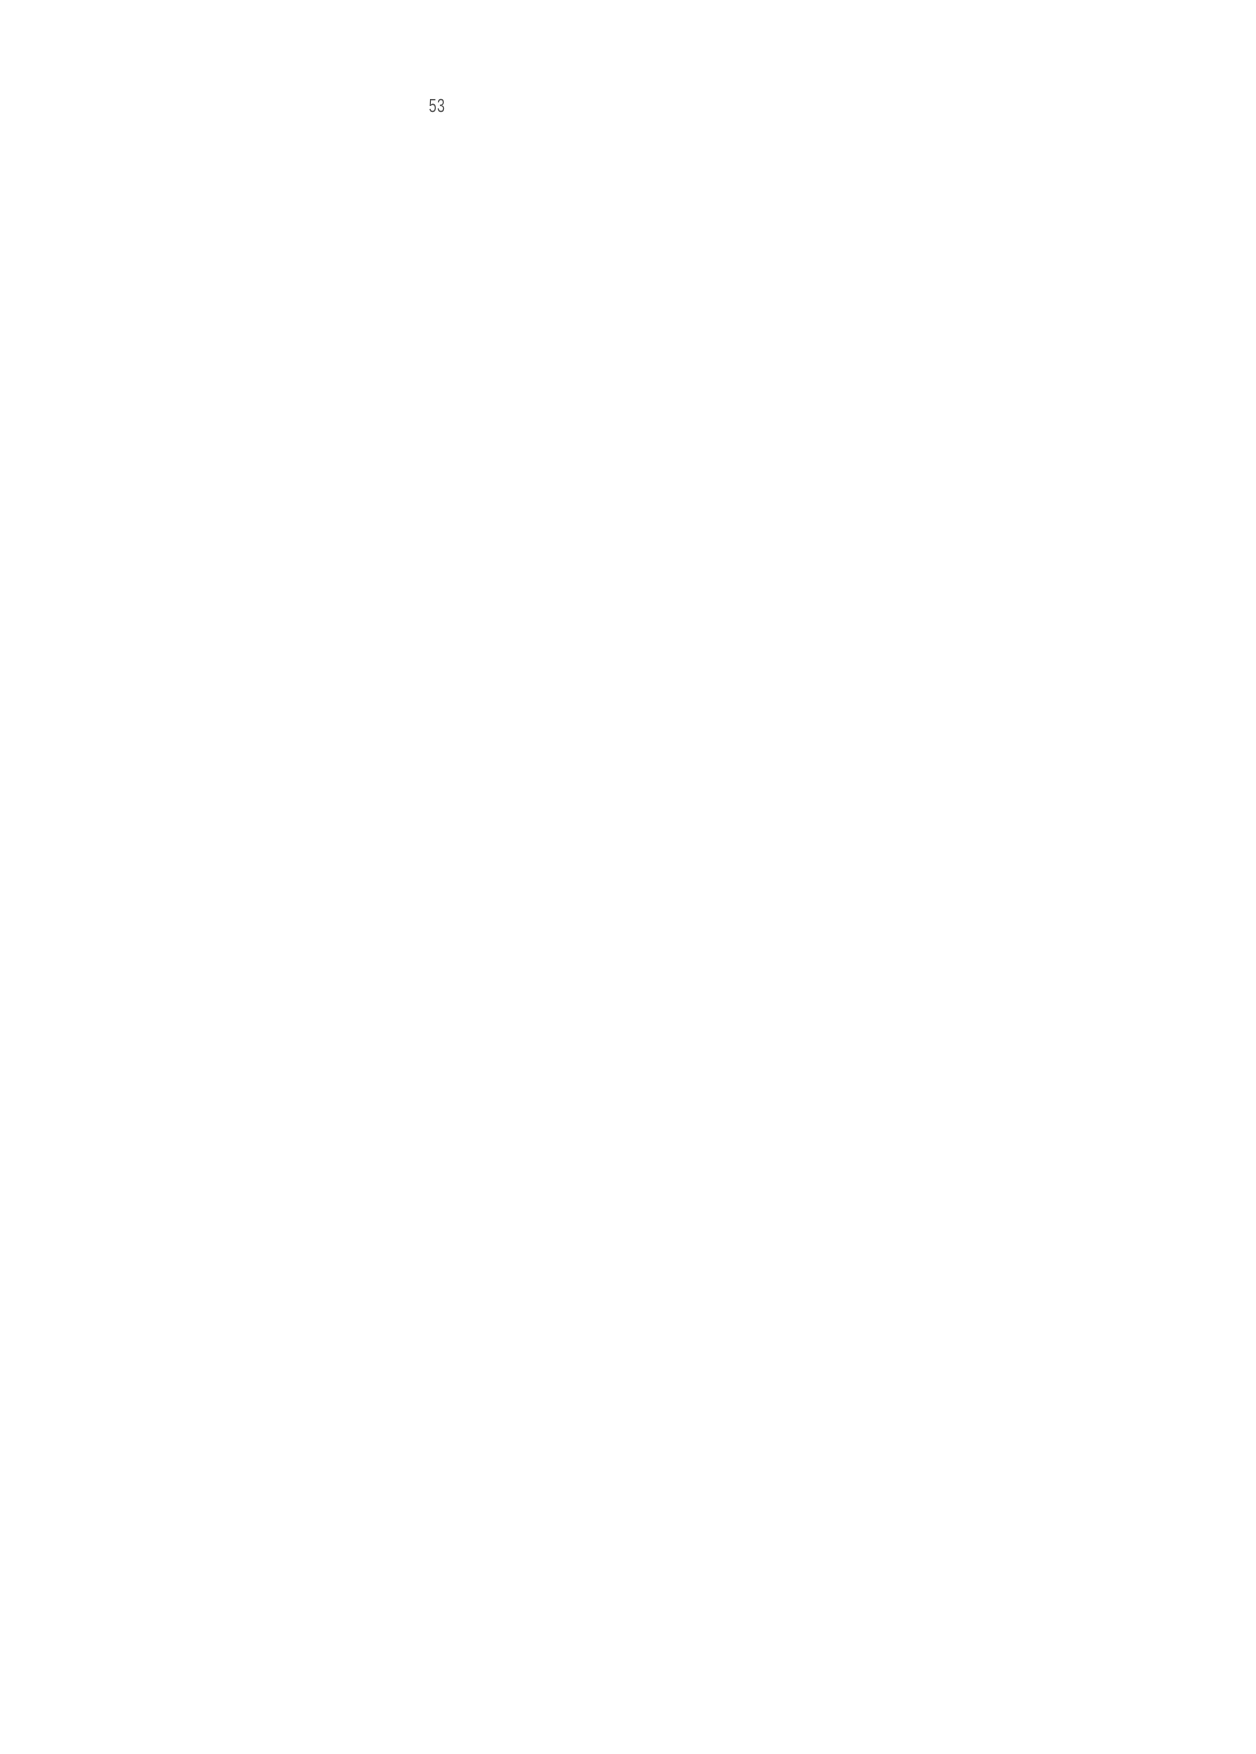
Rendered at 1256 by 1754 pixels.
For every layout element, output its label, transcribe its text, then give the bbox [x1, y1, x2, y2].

text 53 [67, 96, 445, 118]
